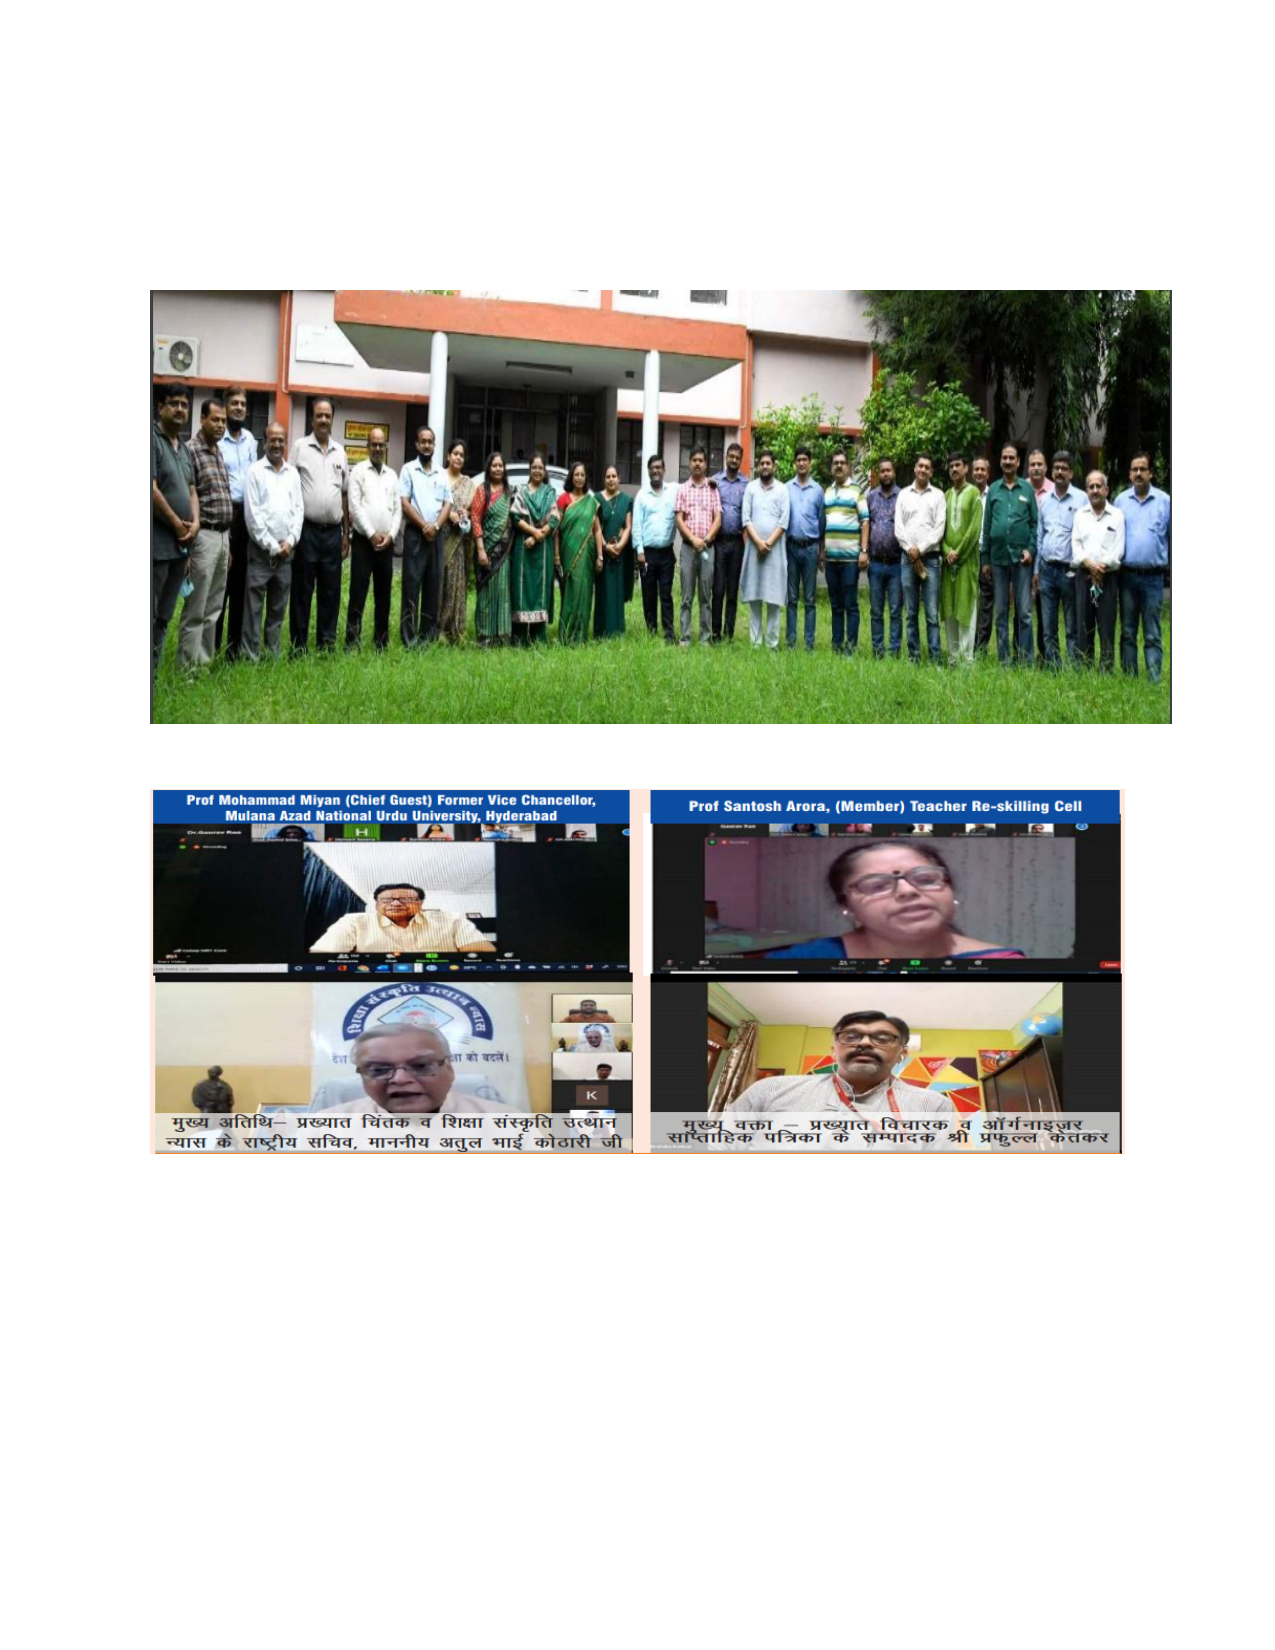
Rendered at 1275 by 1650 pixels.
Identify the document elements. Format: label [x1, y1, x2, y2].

picture [150, 789, 1125, 1154]
picture [150, 290, 1172, 724]
